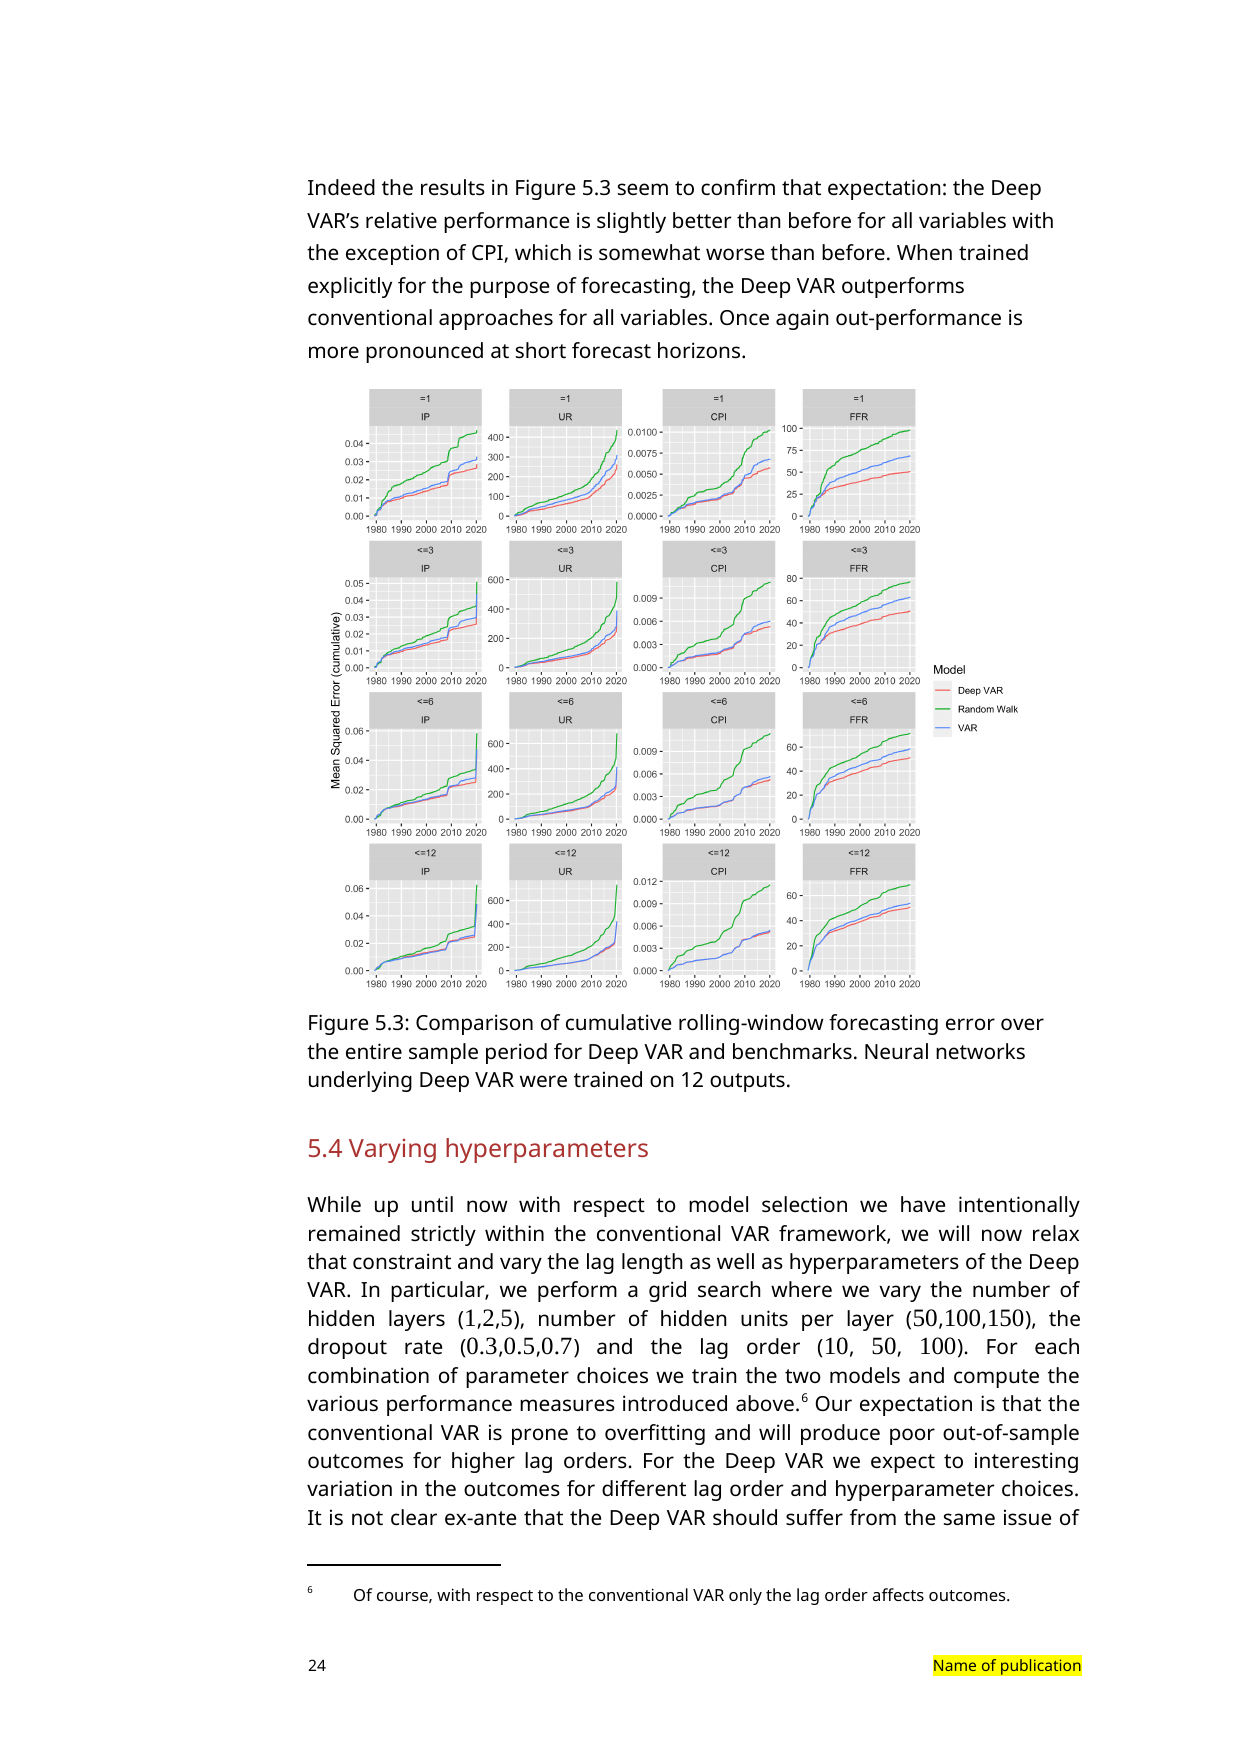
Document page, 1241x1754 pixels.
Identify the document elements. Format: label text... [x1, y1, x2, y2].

text Indeed the results in Figure 5.3 seem to confirm that expectation: the Deep VAR’s relative performance is slightly better than before for all variables with the exception of CPI, which is somewhat worse than before. When trained explicitly for the purpose of forecasting, the Deep VAR outperforms conventional approaches for all variables. Once again out-performance is more pronounced at short forecast horizons. [307, 173, 1081, 364]
picture [326, 383, 1029, 1009]
subtitle 5.4 Varying hyperparameters [307, 1131, 1081, 1165]
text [307, 1190, 1081, 1531]
